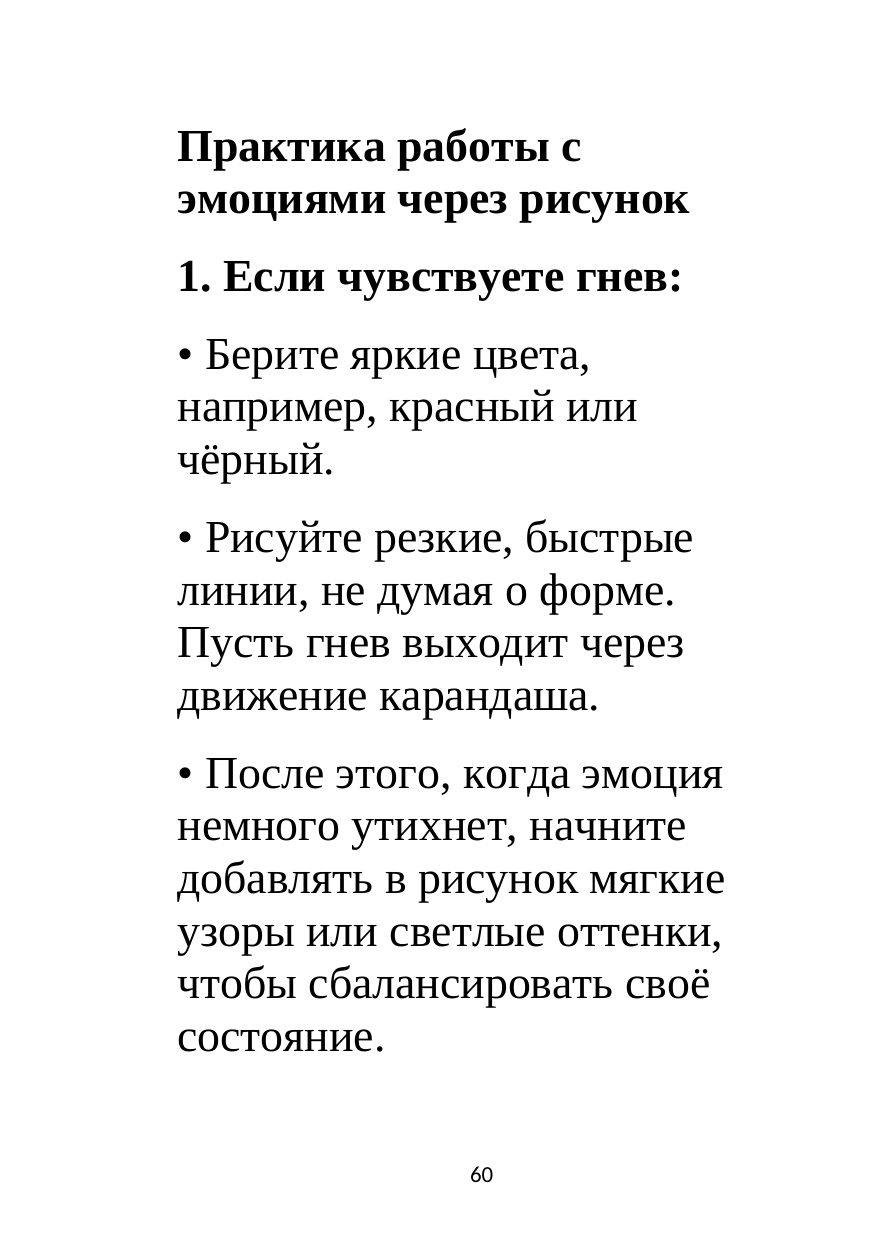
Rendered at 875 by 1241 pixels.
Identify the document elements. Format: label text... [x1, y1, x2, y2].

text 1. Если чувствуете гнев: [177, 248, 786, 301]
text • Берите яркие цвета, например, красный или чёрный. [177, 326, 786, 484]
text Практика работы с эмоциями через рисунок [177, 118, 786, 223]
text • Рисуйте резкие, быстрые линии, не думая о форме. Пусть гнев выходит через движение карандаша. [177, 509, 786, 720]
text • После этого, когда эмоция немного утихнет, начните добавлять в рисунок мягкие узоры или светлые оттенки, чтобы сбалансировать своё состояние. [177, 745, 786, 1061]
